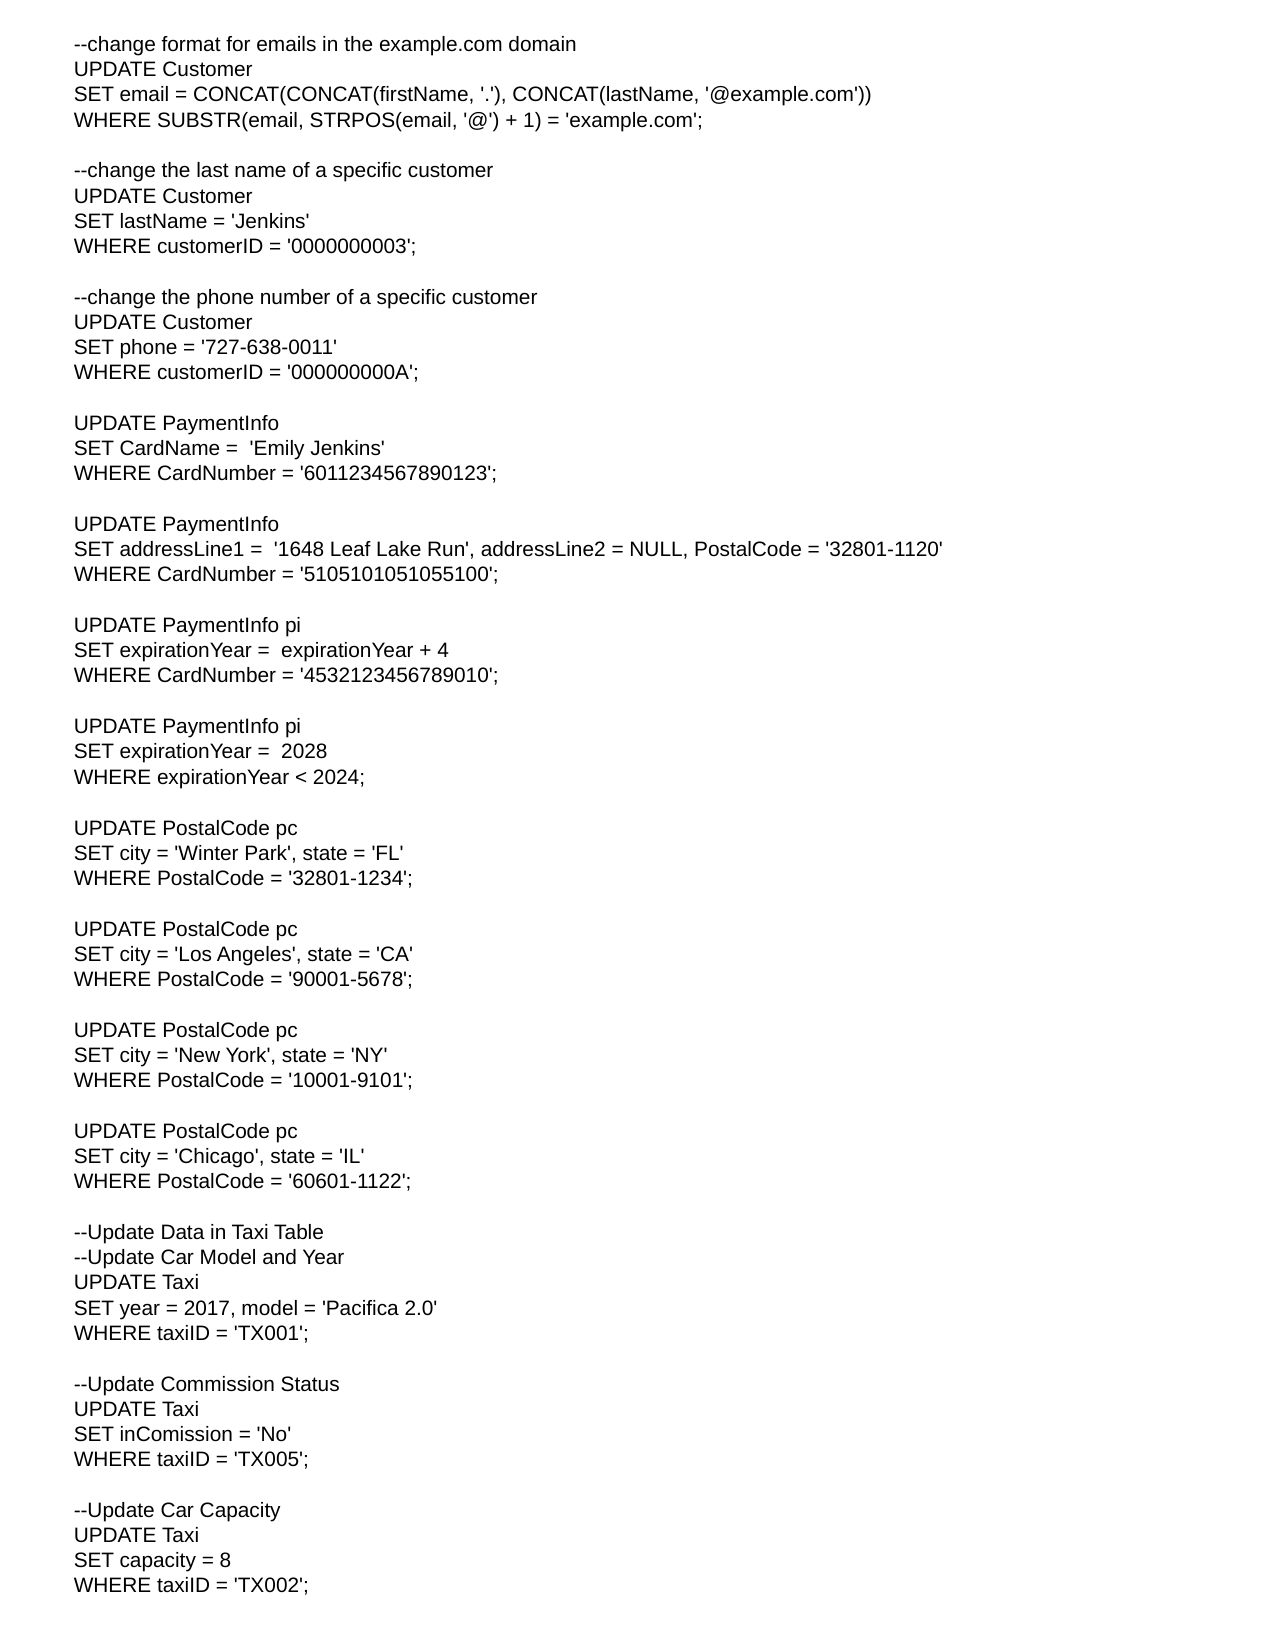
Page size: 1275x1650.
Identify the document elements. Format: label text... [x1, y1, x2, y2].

text UPDATE Customer [73, 310, 1200, 334]
text SET capacity = 8 [73, 1548, 1200, 1572]
text SET inComission = 'No' [73, 1422, 1200, 1446]
text UPDATE PostalCode pc [73, 1119, 1200, 1143]
text UPDATE Taxi [73, 1270, 1200, 1294]
text WHERE taxiID = 'TX001'; [73, 1320, 1200, 1344]
text SET CardName = 'Emily Jenkins' [73, 436, 1200, 460]
text UPDATE PaymentInfo [73, 411, 1200, 435]
text UPDATE PostalCode pc [73, 917, 1200, 941]
text UPDATE Taxi [73, 1523, 1200, 1547]
text --Update Car Model and Year [73, 1245, 1200, 1269]
text WHERE PostalCode = '10001-9101'; [73, 1068, 1200, 1092]
text SET addressLine1 = '1648 Leaf Lake Run', addressLine2 = NULL, PostalCode = '32801-1120' [73, 537, 1200, 561]
text UPDATE PaymentInfo pi [73, 613, 1200, 637]
text SET city = 'Chicago', state = 'IL' [73, 1144, 1200, 1168]
text WHERE CardNumber = '6011234567890123'; [73, 461, 1200, 485]
text SET phone = '727-638-0011' [73, 335, 1200, 359]
text SET expirationYear = 2028 [73, 739, 1200, 763]
text UPDATE Customer [73, 57, 1200, 81]
text WHERE taxiID = 'TX002'; [73, 1573, 1200, 1597]
text WHERE customerID = '000000000A'; [73, 360, 1200, 384]
text WHERE SUBSTR(email, STRPOS(email, '@') + 1) = 'example.com'; [73, 107, 1200, 131]
text UPDATE Taxi [73, 1396, 1200, 1420]
text SET city = 'New York', state = 'NY' [73, 1043, 1200, 1067]
text WHERE CardNumber = '4532123456789010'; [73, 663, 1200, 687]
text --Update Car Capacity [73, 1498, 1200, 1522]
text UPDATE Customer [73, 183, 1200, 207]
text WHERE PostalCode = '60601-1122'; [73, 1169, 1200, 1193]
text WHERE taxiID = 'TX005'; [73, 1447, 1200, 1471]
text WHERE CardNumber = '5105101051055100'; [73, 562, 1200, 586]
text UPDATE PaymentInfo [73, 512, 1200, 536]
text --change the last name of a specific customer [73, 158, 1200, 182]
text --Update Data in Taxi Table [73, 1220, 1200, 1244]
text WHERE PostalCode = '32801-1234'; [73, 866, 1200, 889]
text SET city = 'Los Angeles', state = 'CA' [73, 942, 1200, 966]
text SET lastName = 'Jenkins' [73, 208, 1200, 232]
text SET expirationYear = expirationYear + 4 [73, 638, 1200, 662]
text --Update Commission Status [73, 1371, 1200, 1395]
text UPDATE PostalCode pc [73, 815, 1200, 839]
text --change format for emails in the example.com domain [73, 32, 1200, 56]
text WHERE customerID = '0000000003'; [73, 234, 1200, 258]
text SET email = CONCAT(CONCAT(firstName, '.'), CONCAT(lastName, '@example.com')) [73, 82, 1200, 106]
text SET city = 'Winter Park', state = 'FL' [73, 841, 1200, 864]
text WHERE PostalCode = '90001-5678'; [73, 967, 1200, 991]
text UPDATE PostalCode pc [73, 1018, 1200, 1042]
text WHERE expirationYear < 2024; [73, 764, 1200, 788]
text --change the phone number of a specific customer [73, 284, 1200, 308]
text SET year = 2017, model = 'Pacifica 2.0' [73, 1295, 1200, 1319]
text UPDATE PaymentInfo pi [73, 714, 1200, 738]
